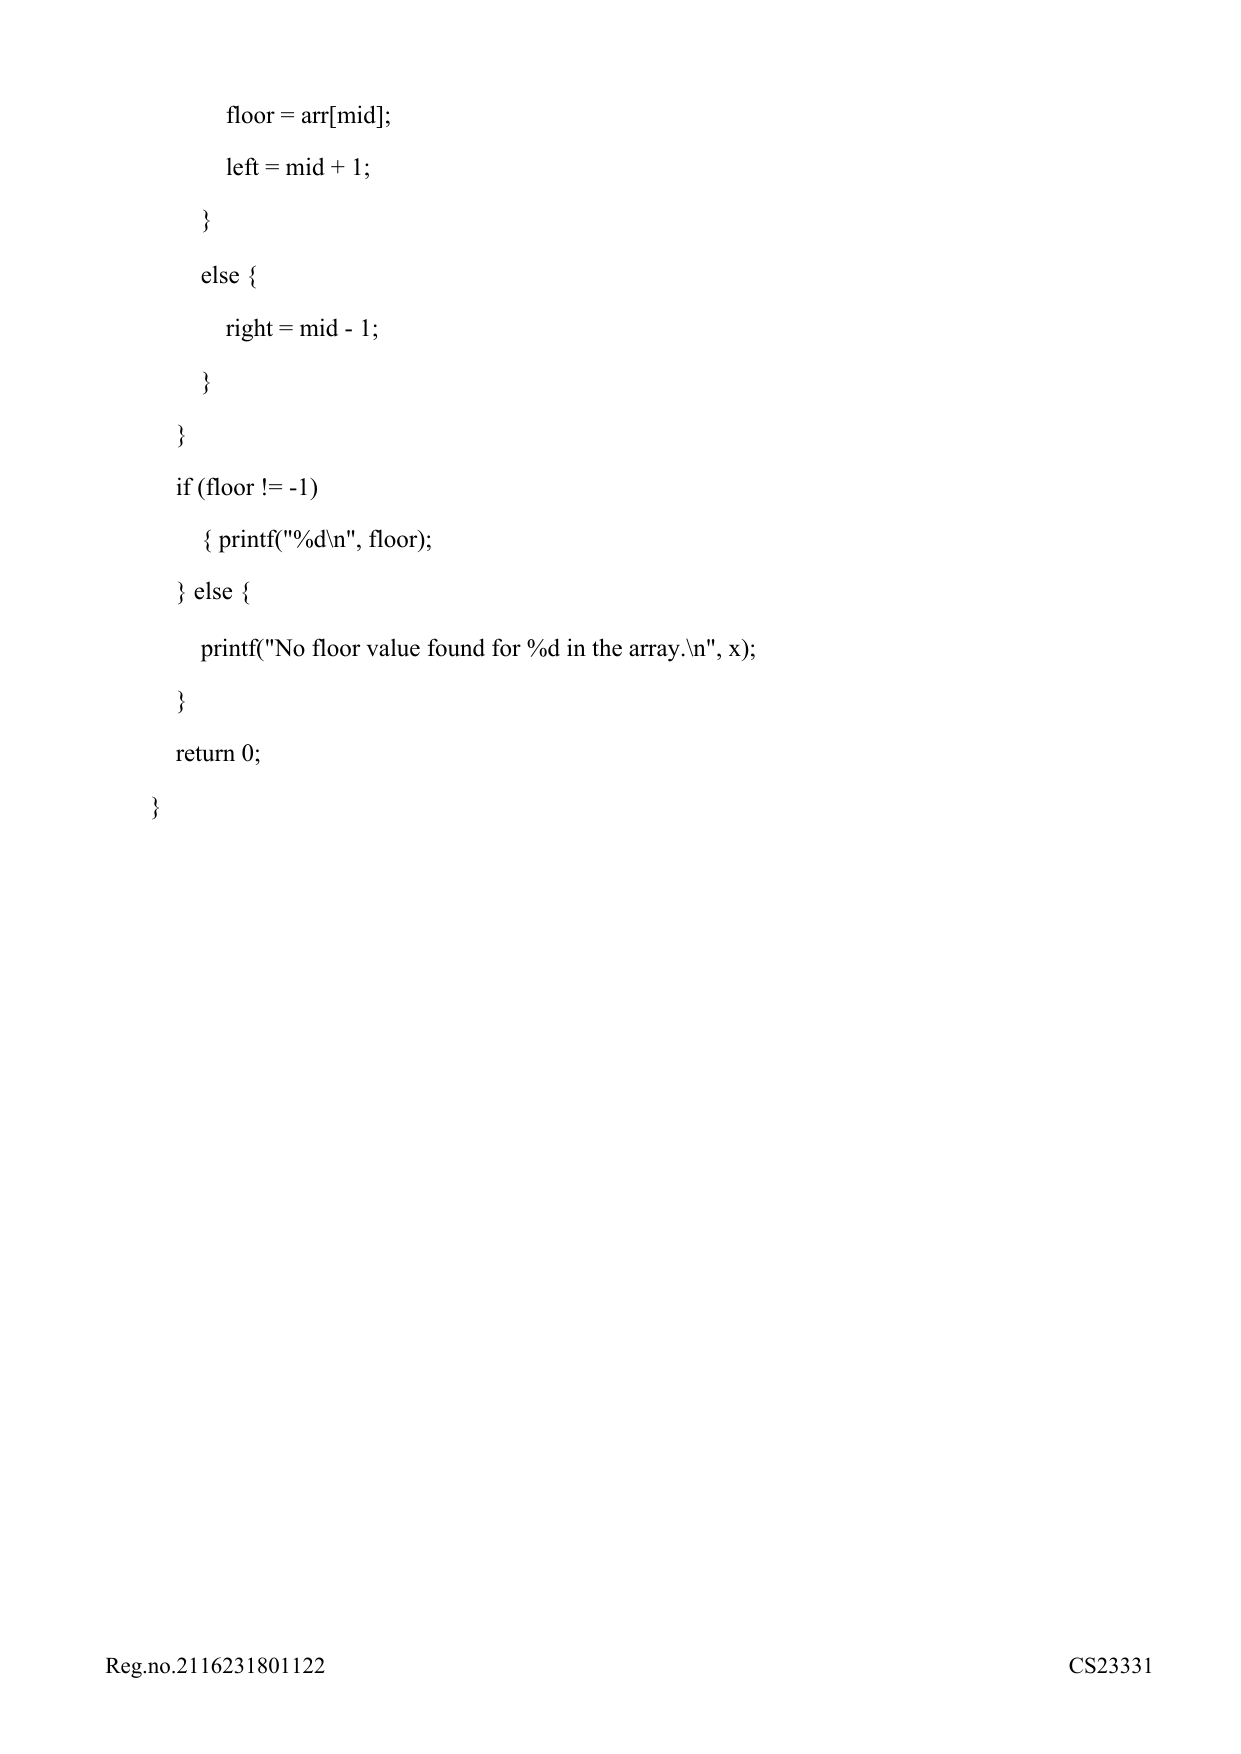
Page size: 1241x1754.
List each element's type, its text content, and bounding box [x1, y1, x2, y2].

text } [150, 792, 1155, 820]
text } [201, 367, 1155, 395]
text } [201, 205, 1155, 233]
text } else { [176, 577, 1155, 604]
text } [176, 687, 1155, 714]
text return 0; [176, 739, 1155, 767]
text } [176, 420, 1155, 448]
text printf("No floor value found for %d in the array.\n", x); [201, 634, 1155, 661]
text right = mid - 1; [226, 314, 1155, 342]
text floor = arr[mid]; left = mid + 1; [226, 101, 398, 181]
text else { [201, 261, 1155, 289]
text if (floor != -1) { printf("%d\n", floor); [176, 473, 441, 552]
